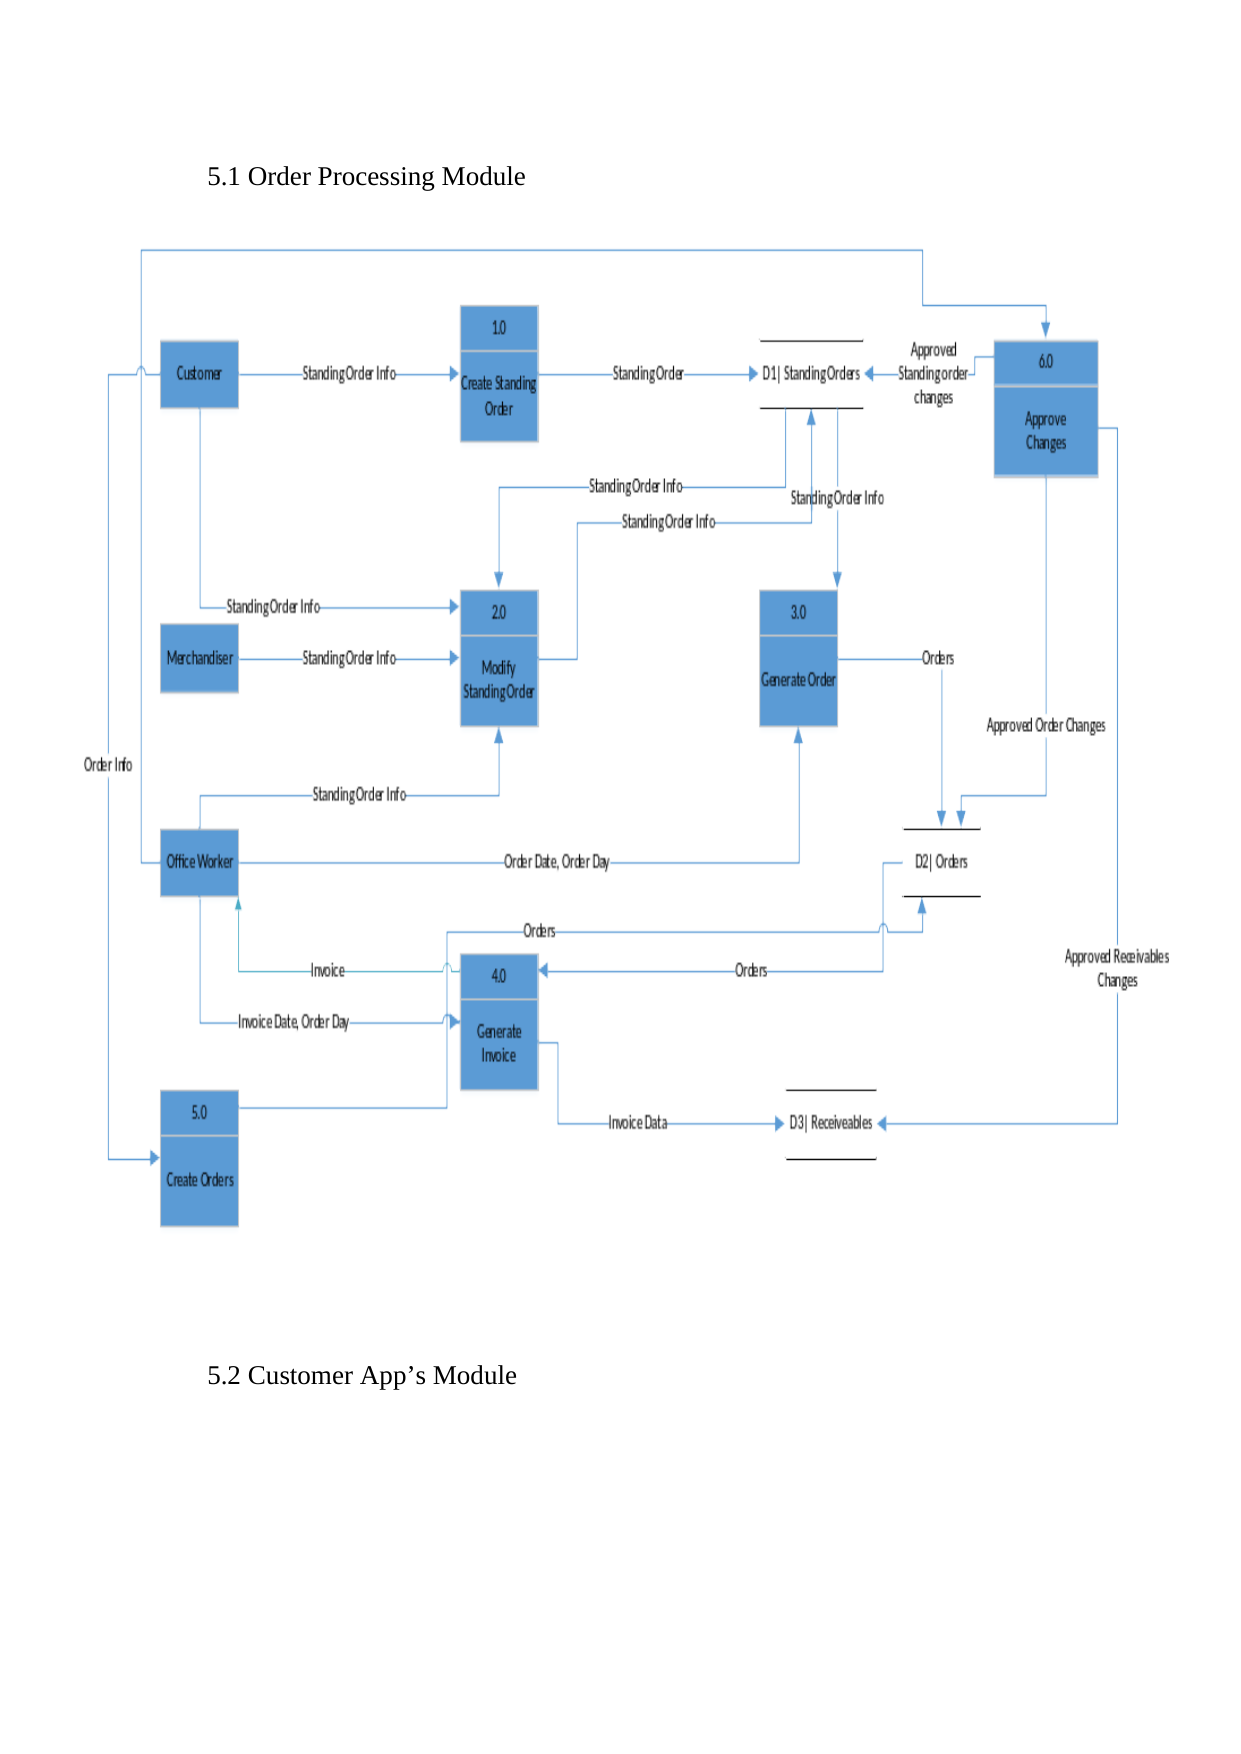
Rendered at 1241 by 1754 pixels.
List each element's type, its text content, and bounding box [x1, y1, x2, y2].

subtitle 5.1 Order Processing Module [207, 160, 1053, 191]
subtitle 5.2 Customer App’s Module [207, 1359, 1053, 1390]
